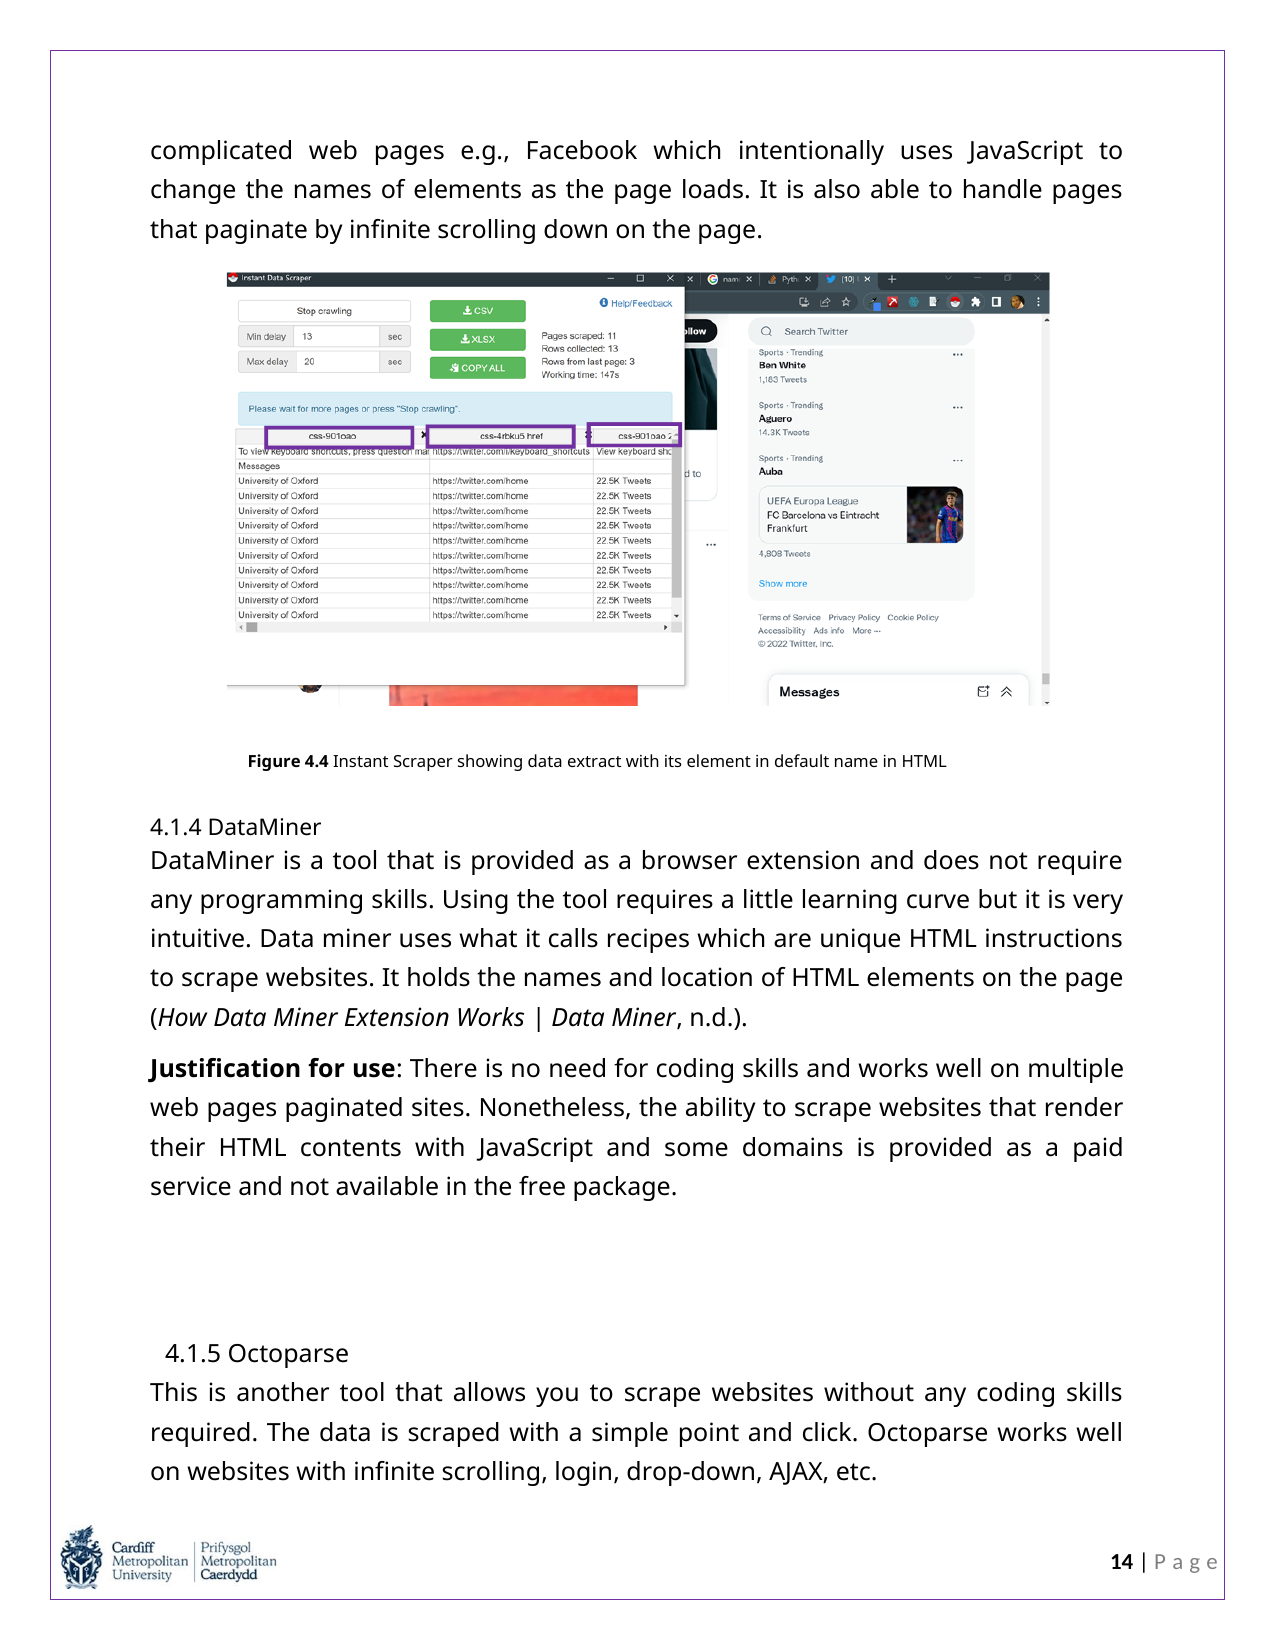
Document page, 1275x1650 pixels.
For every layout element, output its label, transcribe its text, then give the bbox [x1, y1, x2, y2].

text DataMiner is a tool that is provided as a browser extension and does not require any programming skills. Using the tool requires a little learning curve but it is very intuitive. Data miner uses what it calls recipes which are unique HTML instructions to scrape websites. It holds the names and location of HTML elements on the page (How Data Miner Extension Works | Data Miner, n.d.). [150, 843, 1125, 1033]
text 4.1.4 DataMiner [150, 811, 1125, 843]
text This is another tool that allows you to scrape websites without any coding skills required. The data is scraped with a simple point and click. Octoparse works well on websites with infinite scrolling, login, drop-down, AJAX, etc. [150, 1375, 1125, 1487]
text Justification for use: There is no need for coding skills and works well on multiple web pages paginated sites. Nonetheless, the ability to scrape websites that render their HTML contents with JavaScript and some domains is provided as a paid service and not available in the free package. [150, 1051, 1125, 1202]
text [150, 133, 1125, 245]
picture [60, 1525, 277, 1589]
picture [226, 269, 1050, 724]
subtitle 4.1.5 Octoparse [150, 1336, 1125, 1370]
